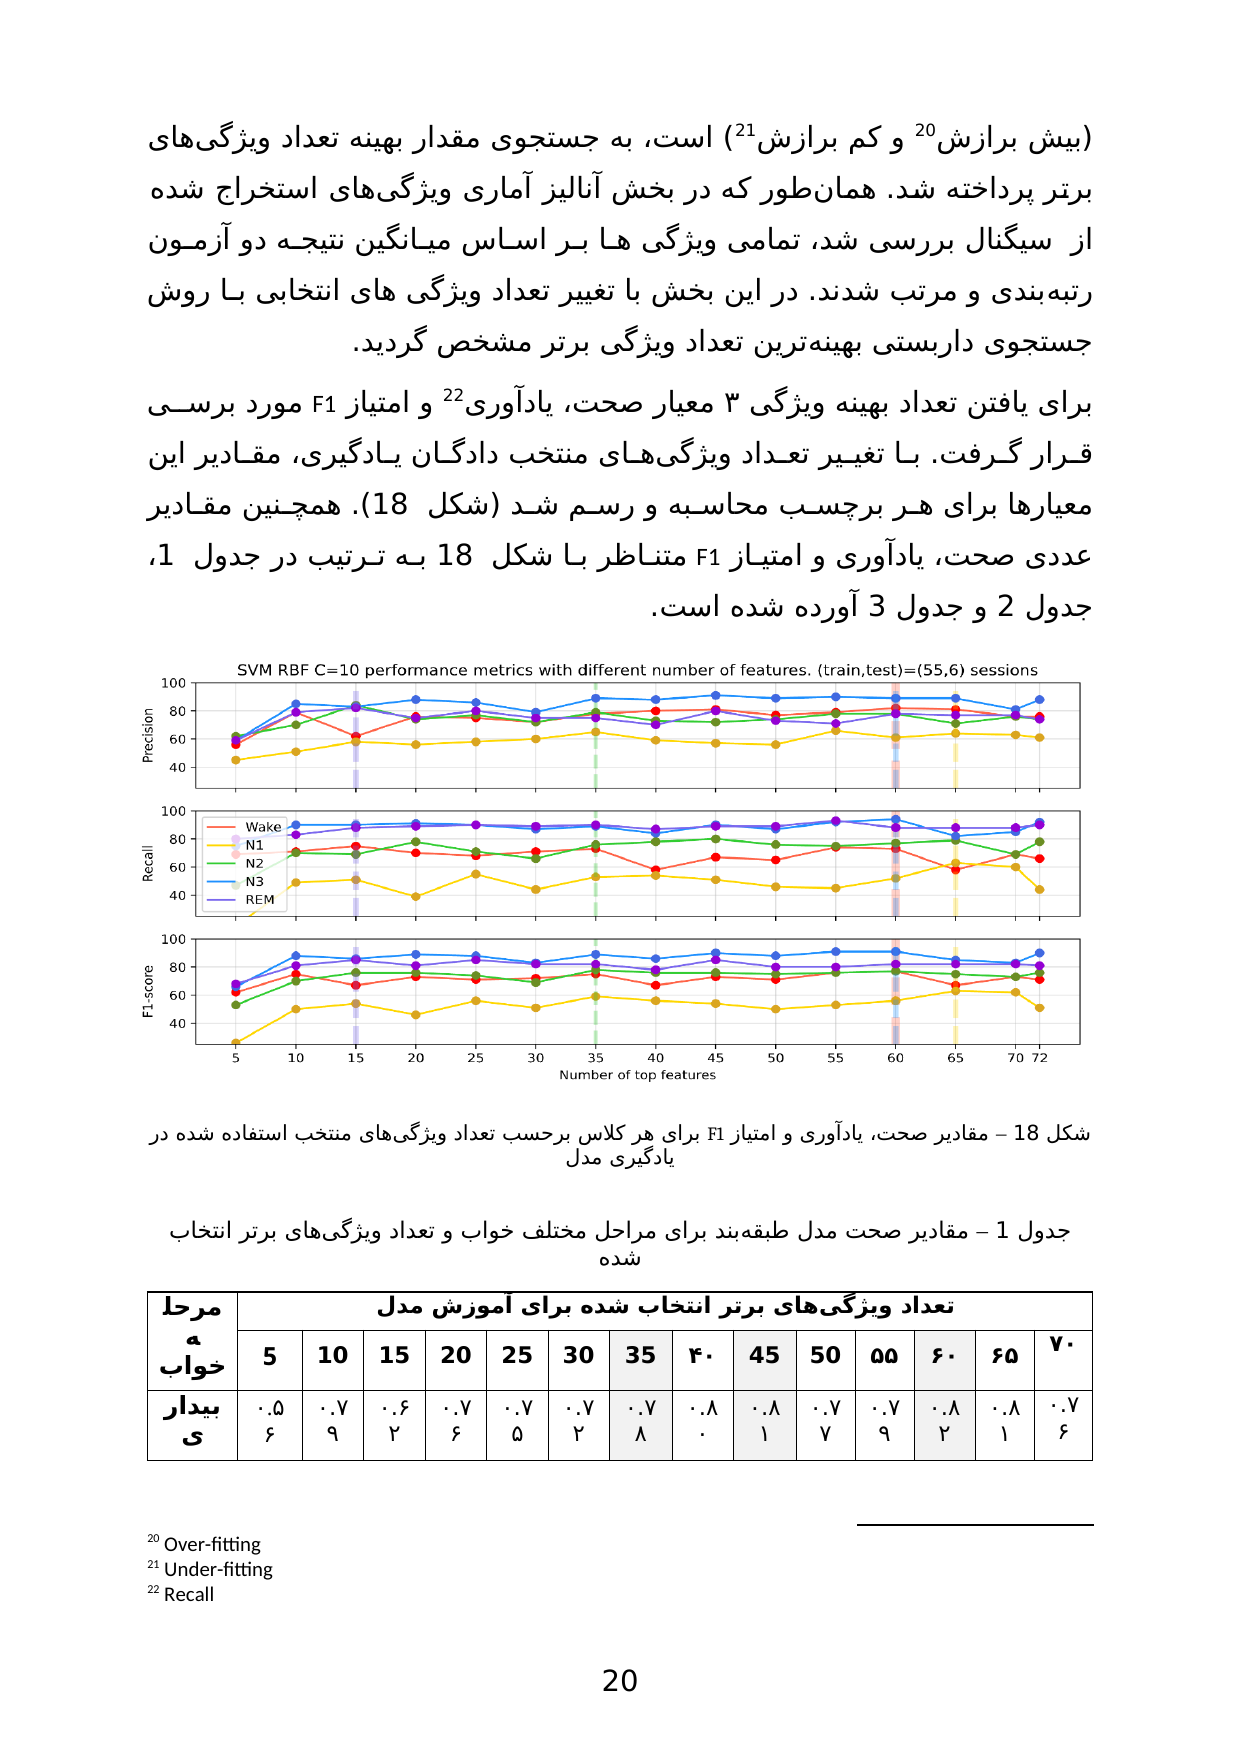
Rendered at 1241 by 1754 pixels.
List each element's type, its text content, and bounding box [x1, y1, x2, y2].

table_cell 35 [610, 1331, 672, 1390]
table_cell ۰.۸۱ [976, 1391, 1034, 1460]
table_cell ۰.۸۰ [673, 1391, 733, 1460]
table_cell ۰.۶۲ [364, 1391, 425, 1460]
table_header مرحله خواب [148, 1293, 237, 1390]
table_cell بیداری [148, 1391, 237, 1460]
table_cell 5 [238, 1331, 302, 1390]
text جدول 1 – مقادیر صحت مدل طبقه‌بند برای مراحل مختلف خواب و تعداد ویژگی‌های برتر انتخاب شده [147, 1191, 1093, 1271]
table_cell ۰.۷۶ [426, 1391, 486, 1460]
table_cell 30 [549, 1331, 609, 1390]
table_cell ۰.۷۶ [1035, 1391, 1092, 1460]
table_cell 10 [303, 1331, 363, 1390]
text شکل 18 – مقادیر صحت، یادآوری و امتیاز F1 برای هر کلاس برحسب تعداد ویژگی‌های منتخب استفاده شده در یادگیری مدل [147, 1121, 1093, 1170]
table_cell ۰.۷۷ [797, 1391, 855, 1460]
table_cell ۰.۵۶ [238, 1391, 302, 1460]
table_cell ۵۵ [856, 1331, 914, 1390]
table_cell 50 [797, 1331, 855, 1390]
table_cell 15 [364, 1331, 425, 1390]
table_cell ۰.۷۵ [487, 1391, 548, 1460]
table_cell ۰.۷۸ [610, 1391, 672, 1460]
table_cell ۴۰ [673, 1331, 733, 1390]
table_cell ۶۰ [915, 1331, 975, 1390]
table_cell 45 [734, 1331, 796, 1390]
table_cell ۷۰ [1035, 1331, 1092, 1390]
table_cell 25 [487, 1331, 548, 1390]
picture [127, 650, 1094, 1096]
table_cell ۰.۷۹ [856, 1391, 914, 1460]
table_header تعداد ویژگی‌های برتر انتخاب شده برای آموزش مدل [238, 1293, 1092, 1329]
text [147, 121, 1093, 358]
table_cell ۰.۸۲ [915, 1391, 975, 1460]
table_cell ۶۵ [976, 1331, 1034, 1390]
table_cell ۰.۸۱ [734, 1391, 796, 1460]
table_cell 20 [426, 1331, 486, 1390]
table_cell ۰.۷۹ [303, 1391, 363, 1460]
text برای یافتن تعداد بهینه ویژگی ۳ معیار صحت، یادآوری و امتیاز F1 مورد برسی قرار گرفت. با تغییر تعداد ویژگی‌های منتخب دادگان یادگیری، مقادیر این معیارها برای هر برچسب محاسبه و رسم شد (شکل 18). همچنین مقادیر عددی صحت، یادآوری و امتیاز F1 متناظر با شکل 18 به ترتیب در جدول 1، جدول 2 و جدول 3 آورده شده است. [147, 386, 1093, 623]
table_cell ۰.۷۲ [549, 1391, 609, 1460]
